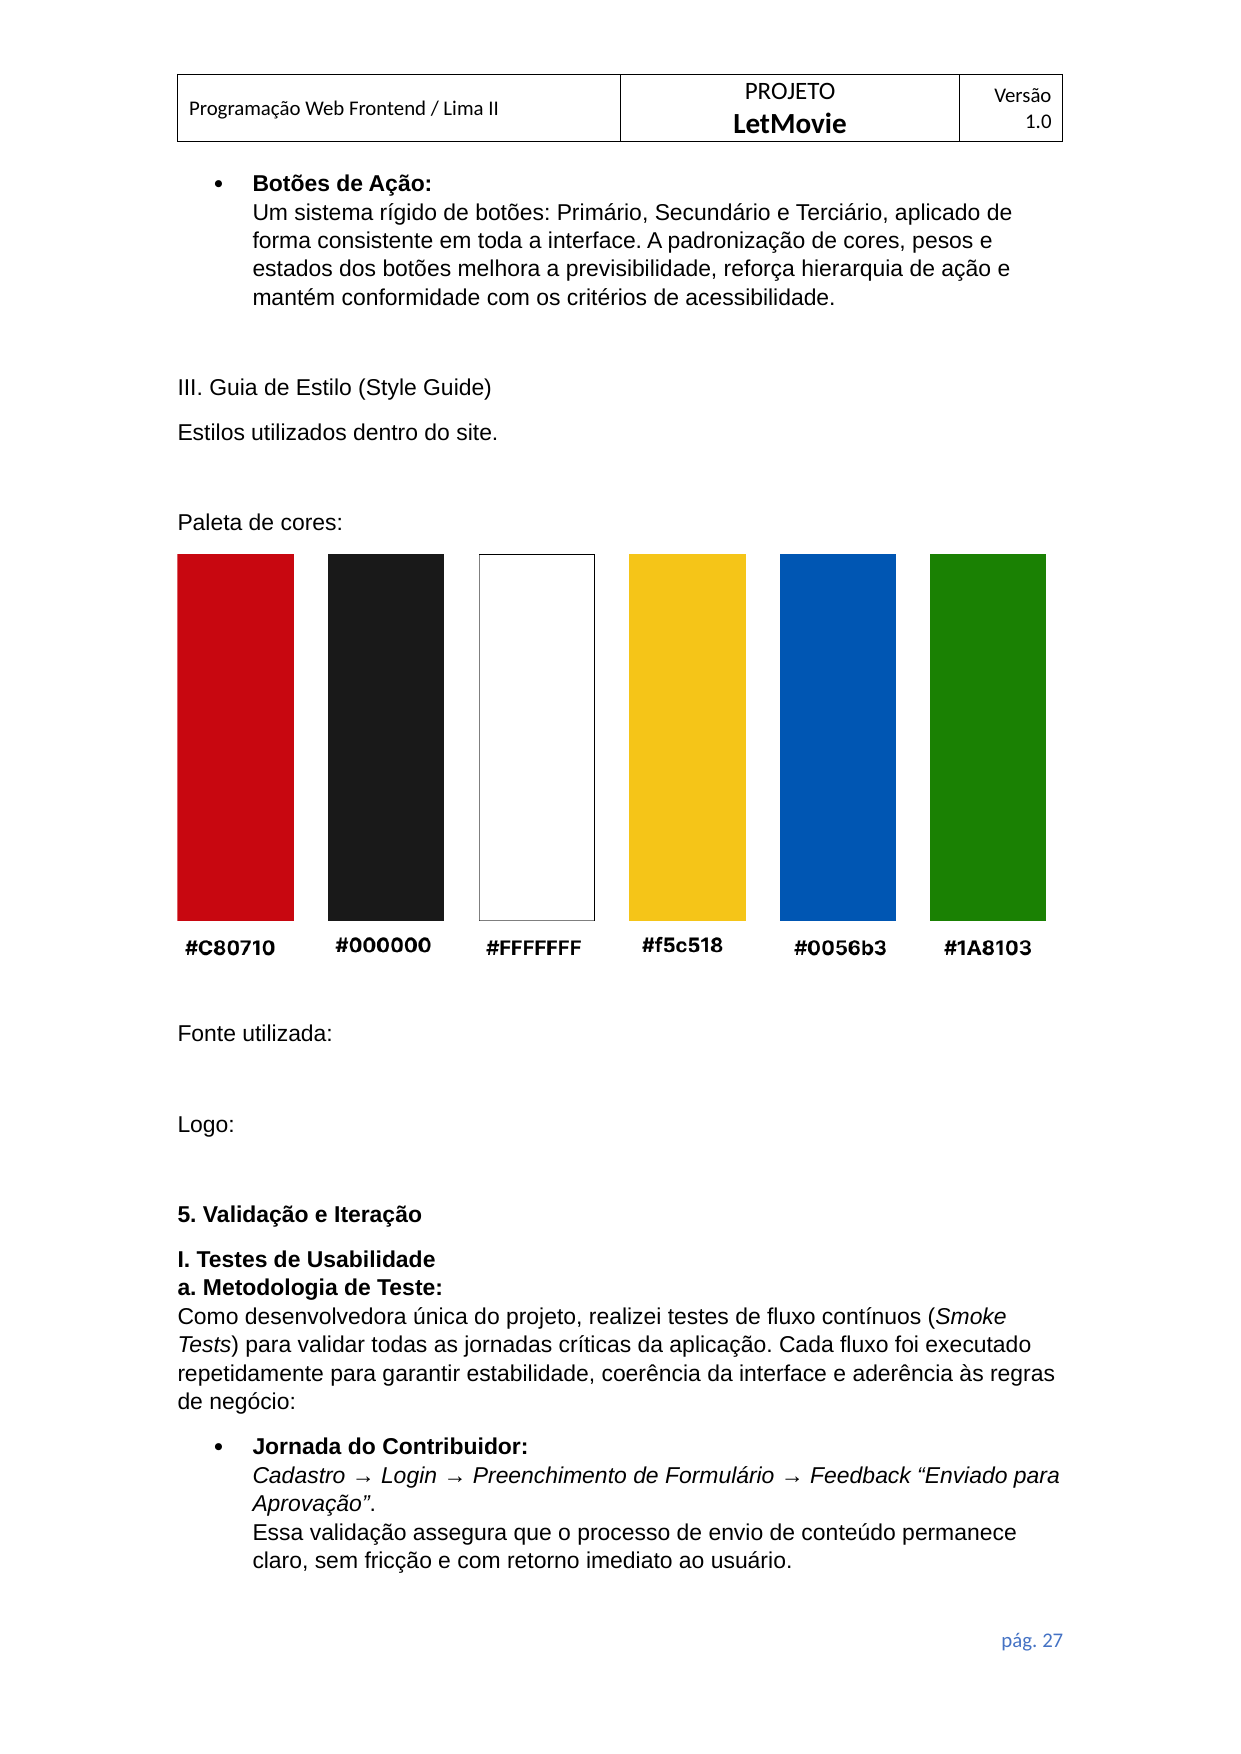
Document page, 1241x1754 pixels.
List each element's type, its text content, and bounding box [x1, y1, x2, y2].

picture [177, 554, 1063, 957]
text 5. Validação e Iteração [177, 1201, 1063, 1227]
text III. Guia de Estilo (Style Guide) [177, 374, 1063, 400]
text Estilos utilizados dentro do site. [177, 419, 1063, 445]
list Botões de Ação: Um sistema rígido de botões: Primário, Secundário e Terciário, aplicado de forma consistente em toda a interface. A padronização de cores, pesos e estados dos botões melhora a previsibilidade, reforça hierarquia de ação e mantém conformidade com os critérios de acessibilidade. [215, 170, 1063, 310]
list Jornada do Contribuidor: Cadastro → Login → Preenchimento de Formulário → Feedback “Enviado para Aprovação”. Essa validação assegura que o processo de envio de conteúdo permanece claro, sem fricção e com retorno imediato ao usuário. [215, 1433, 1063, 1573]
text Paleta de cores: [177, 509, 1063, 536]
text Logo: [177, 1111, 1063, 1137]
text Fonte utilizada: [177, 1020, 1063, 1047]
text I. Testes de Usabilidade a. Metodologia de Teste: Como desenvolvedora única do projeto, realizei testes de fluxo contínuos (Smoke Tests) para validar todas as jornadas críticas da aplicação. Cada fluxo foi executado repetidamente para garantir estabilidade, coerência da interface e aderência às regras de negócio: [177, 1246, 1063, 1414]
